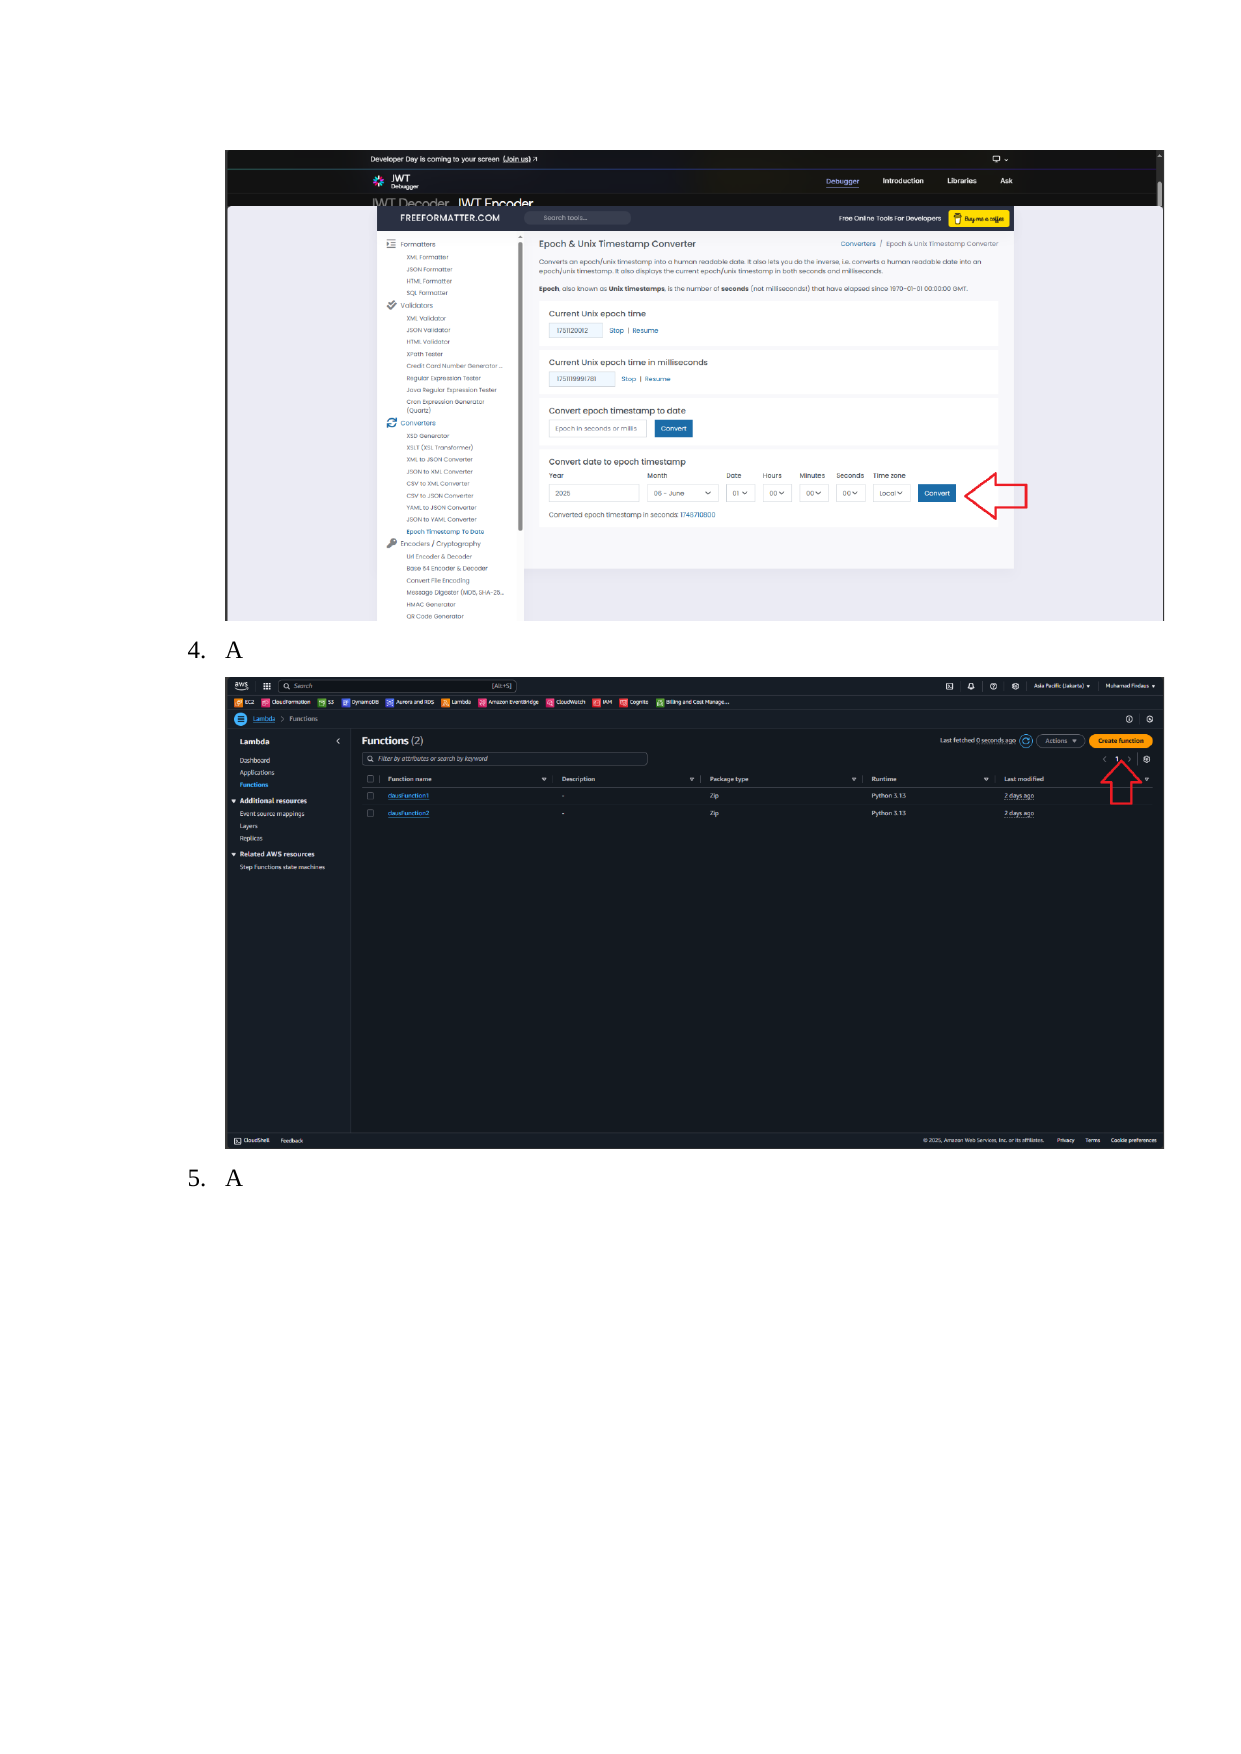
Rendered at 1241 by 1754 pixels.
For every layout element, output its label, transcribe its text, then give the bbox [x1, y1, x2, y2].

picture [225, 677, 1165, 1149]
list A [187, 1163, 1090, 1191]
list A [187, 635, 1090, 663]
picture [225, 150, 1165, 621]
